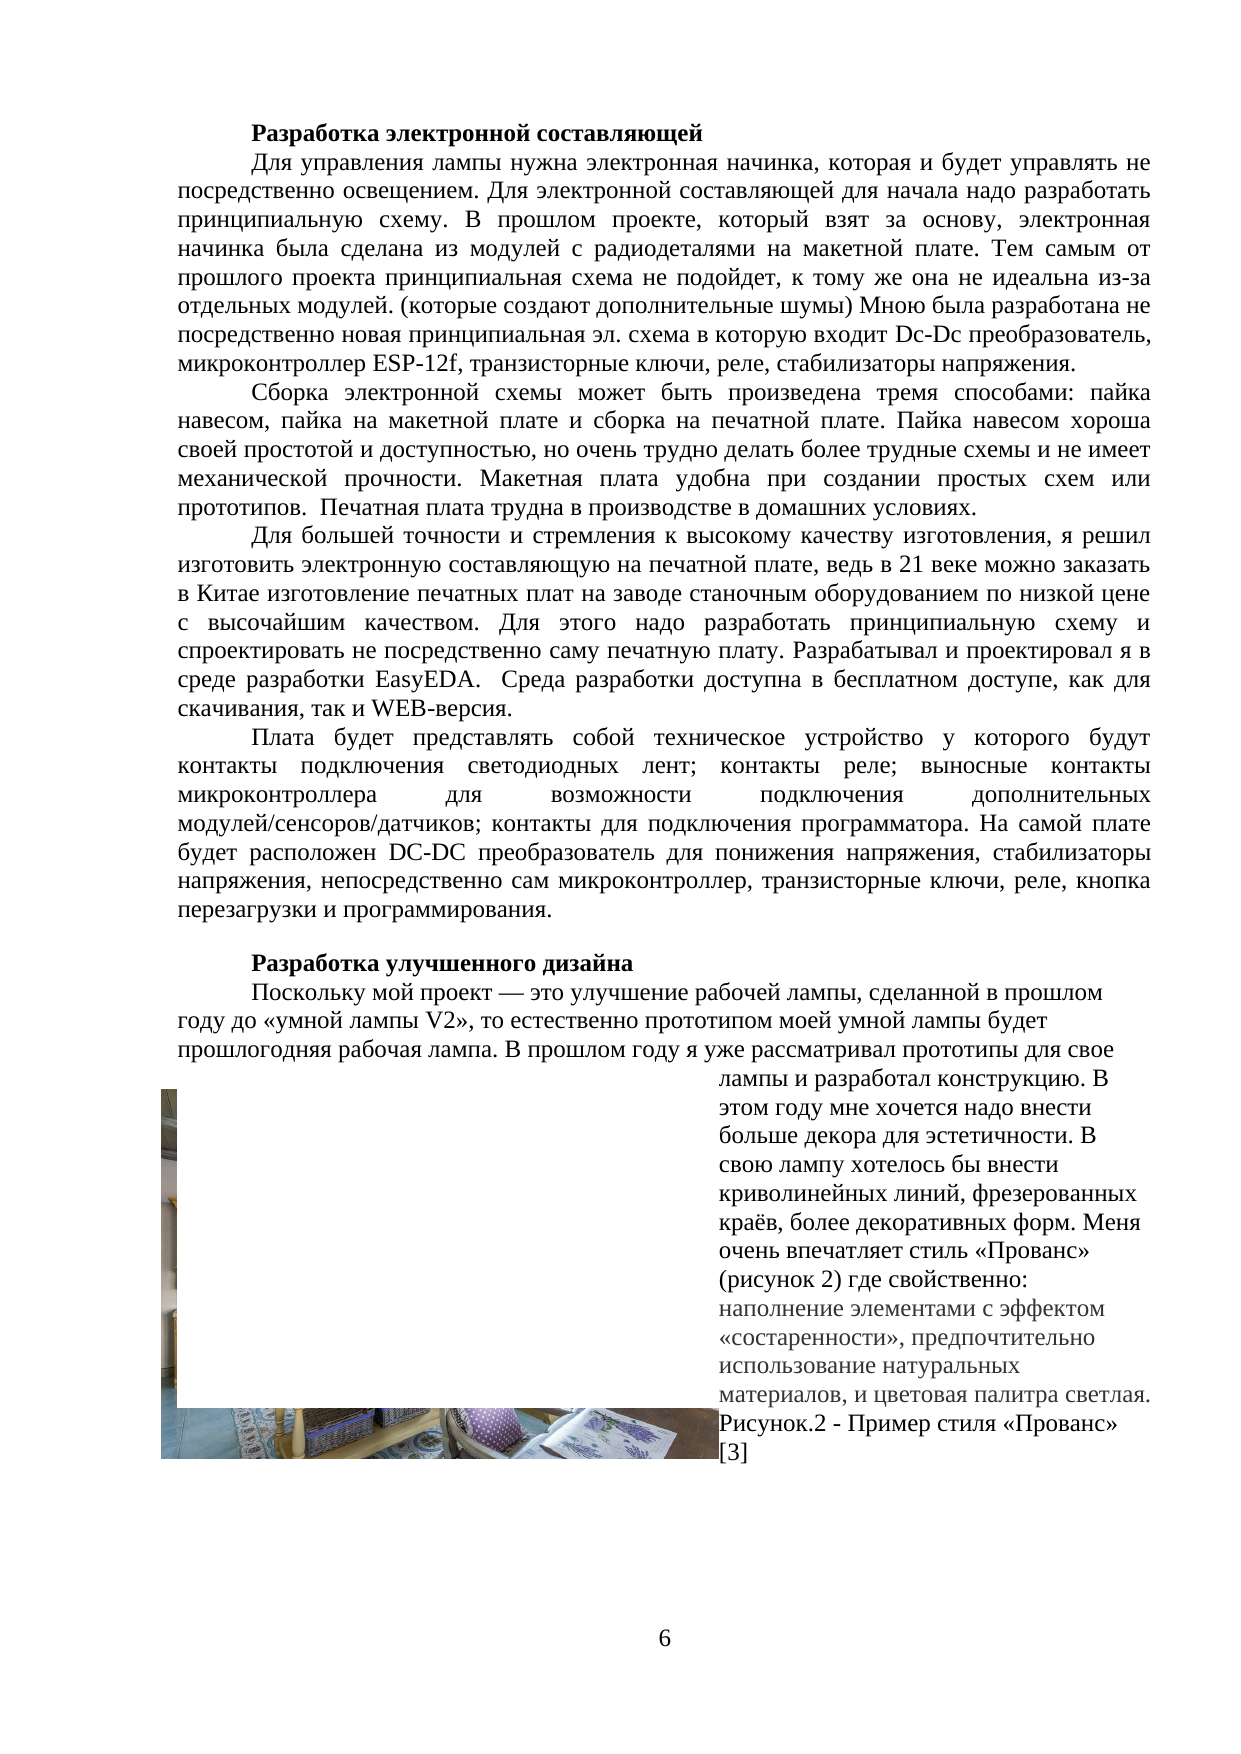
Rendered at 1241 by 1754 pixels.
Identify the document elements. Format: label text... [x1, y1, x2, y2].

text Поскольку мой проект — это улучшение рабочей лампы, сделанной в прошлом году до «умной лампы V2», то естественно прототипом моей умной лампы будет прошлогодняя рабочая лампа. В прошлом году я уже рассматривал прототипы для свое лампы и разработал конструкцию. В этом году мне хочется надо внести больше декора для эстетичности. В свою лампу хотелось бы внести криволинейных линий, фрезерованных краёв, более декоративных форм. Меня очень впечатляет стиль «Прованс» (рисунок 2) где свойственно: наполнение элементами с эффектом «состаренности», предпочтительно использование натуральных материалов, и цветовая палитра светлая. [177, 977, 1152, 1408]
text Рисунок.2 - Пример стиля «Прованс» [3] [177, 1408, 1152, 1466]
text Разработка электронной составляющей [177, 118, 1152, 147]
text Сборка электронной схемы может быть произведена тремя способами: пайка навесом, пайка на макетной плате и сборка на печатной плате. Пайка навесом хороша своей простотой и доступностью, но очень трудно делать более трудные схемы и не имеет механической прочности. Макетная плата удобна при создании простых схем или прототипов. Печатная плата трудна в производстве в домашних условиях. [177, 377, 1152, 521]
text Плата будет представлять собой техническое устройство у которого будут контакты подключения светодиодных лент; контакты реле; выносные контакты микроконтроллера для возможности подключения дополнительных модулей/сенсоров/датчиков; контакты для подключения программатора. На самой плате будет расположен DC-DC преобразователь для понижения напряжения, стабилизаторы напряжения, непосредственно сам микроконтроллер, транзисторные ключи, реле, кнопка перезагрузки и программирования. [177, 722, 1152, 923]
picture [161, 1089, 177, 1459]
text Разработка улучшенного дизайна [177, 948, 1152, 977]
text Для управления лампы нужна электронная начинка, которая и будет управлять не посредственно освещением. Для электронной составляющей для начала надо разработать принципиальную схему. В прошлом проекте, который взят за основу, электронная начинка была сделана из модулей с радиодеталями на макетной плате. Тем самым от прошлого проекта принципиальная схема не подойдет, к тому же она не идеальна из-за отдельных модулей. (которые создают дополнительные шумы) Мною была разработана не посредственно новая принципиальная эл. схема в которую входит Dc-Dc преобразователь, микроконтроллер ESP-12f, транзисторные ключи, реле, стабилизаторы напряжения. [177, 147, 1152, 377]
text Для большей точности и стремления к высокому качеству изготовления, я решил изготовить электронную составляющую на печатной плате, ведь в 21 веке можно заказать в Китае изготовление печатных плат на заводе станочным оборудованием по низкой цене с высочайшим качеством. Для этого надо разработать принципиальную схему и спроектировать не посредственно саму печатную плату. Разрабатывал и проектировал я в среде разработки EasyEDA. Среда разработки доступна в бесплатном доступе, как для скачивания, так и WEB-версия. [177, 521, 1152, 722]
